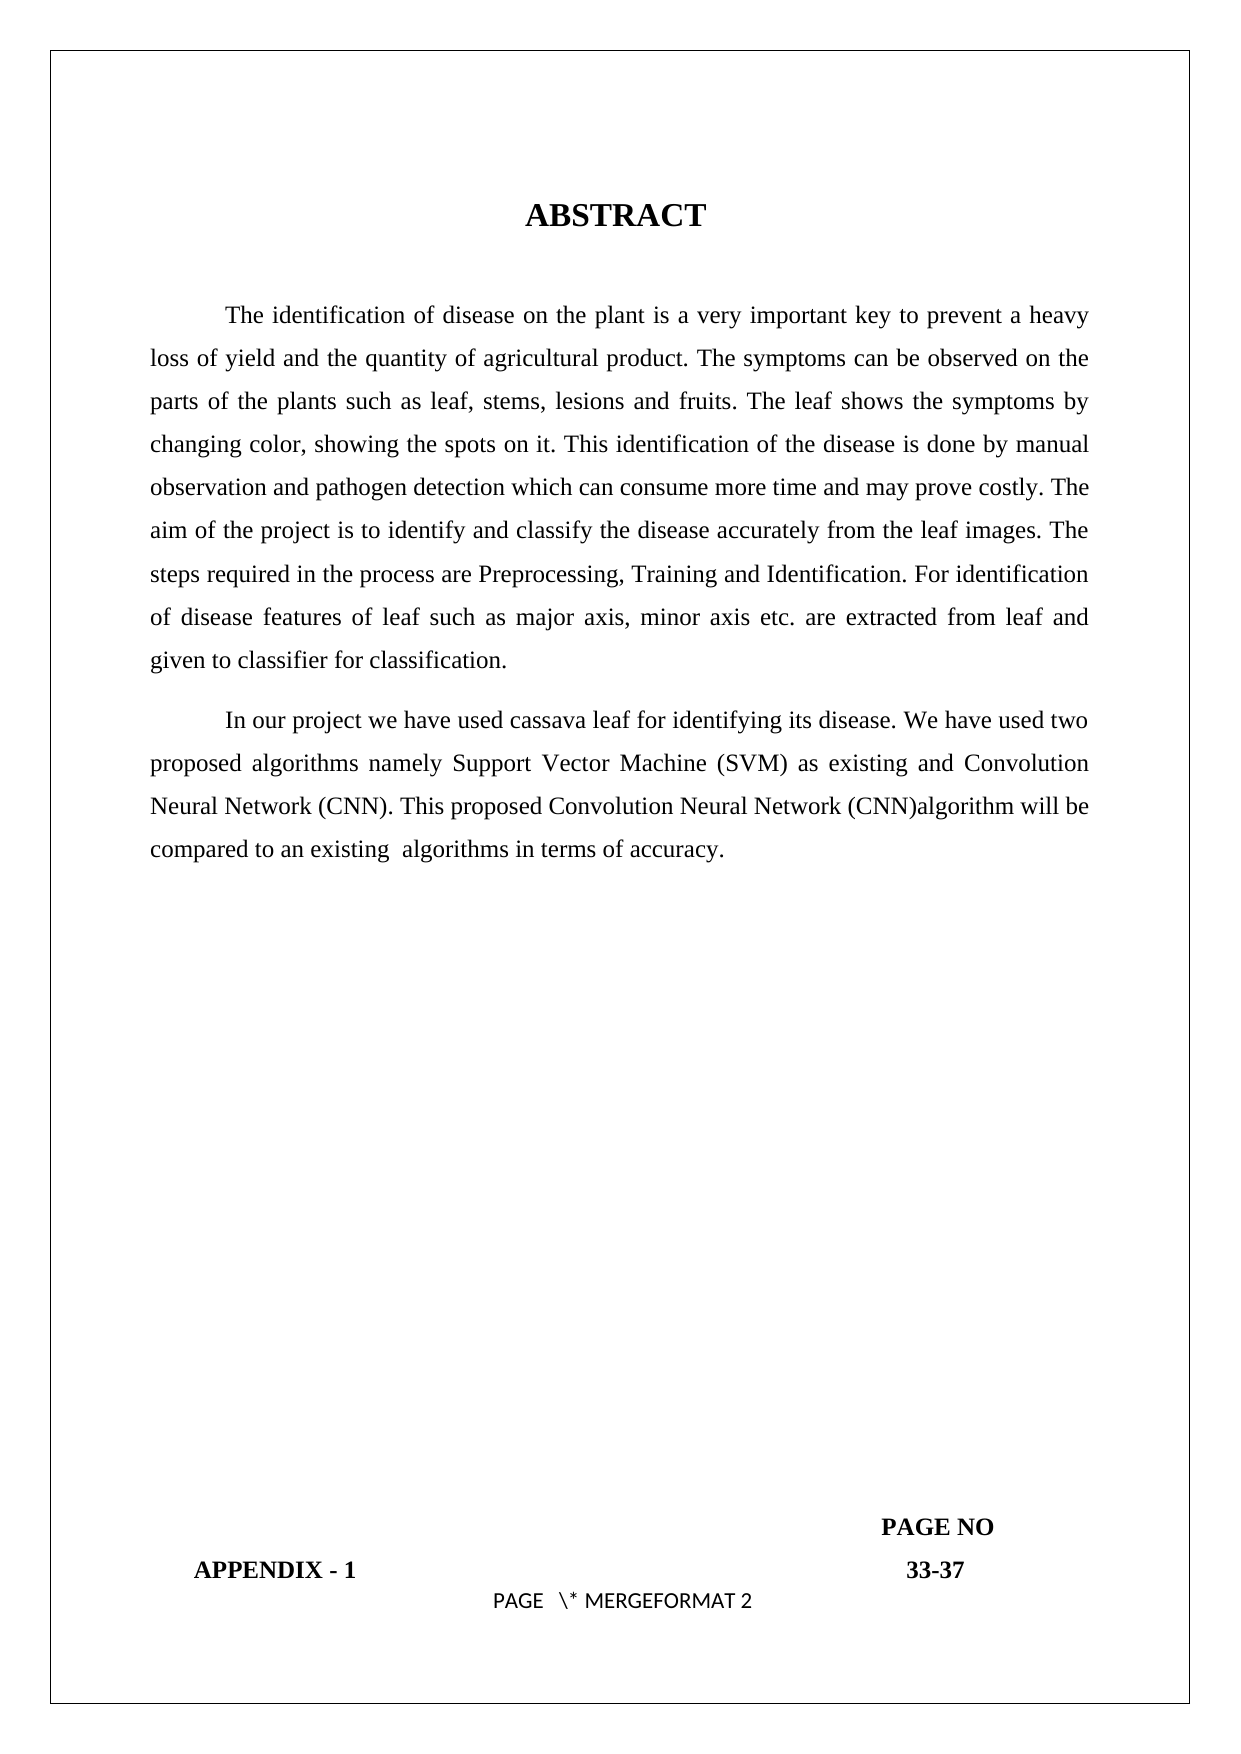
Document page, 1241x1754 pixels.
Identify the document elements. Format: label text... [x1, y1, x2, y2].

text ABSTRACT [525, 195, 1090, 233]
list APPENDIX - 1 33-37 [187, 1555, 1090, 1583]
text In our project we have used cassava leaf for identifying its disease. We have used two proposed algorithms namely Support Vector Machine (SVM) as existing and Convolution Neural Network (CNN). This proposed Convolution Neural Network (CNN)algorithm will be compared to an existing algorithms in terms of accuracy. [150, 705, 1090, 863]
text The identification of disease on the plant is a very important key to prevent a heavy loss of yield and the quantity of agricultural product. The symptoms can be observed on the parts of the plants such as leaf, stems, lesions and fruits. The leaf shows the symptoms by changing color, showing the spots on it. This identification of the disease is done by manual observation and pathogen detection which can consume more time and may prove costly. The aim of the project is to identify and classify the disease accurately from the leaf images. The steps required in the process are Preprocessing, Training and Identification. For identification of disease features of leaf such as major axis, minor axis etc. are extracted from leaf and given to classifier for classification. [150, 300, 1090, 674]
list PAGE NO [187, 1512, 1090, 1540]
